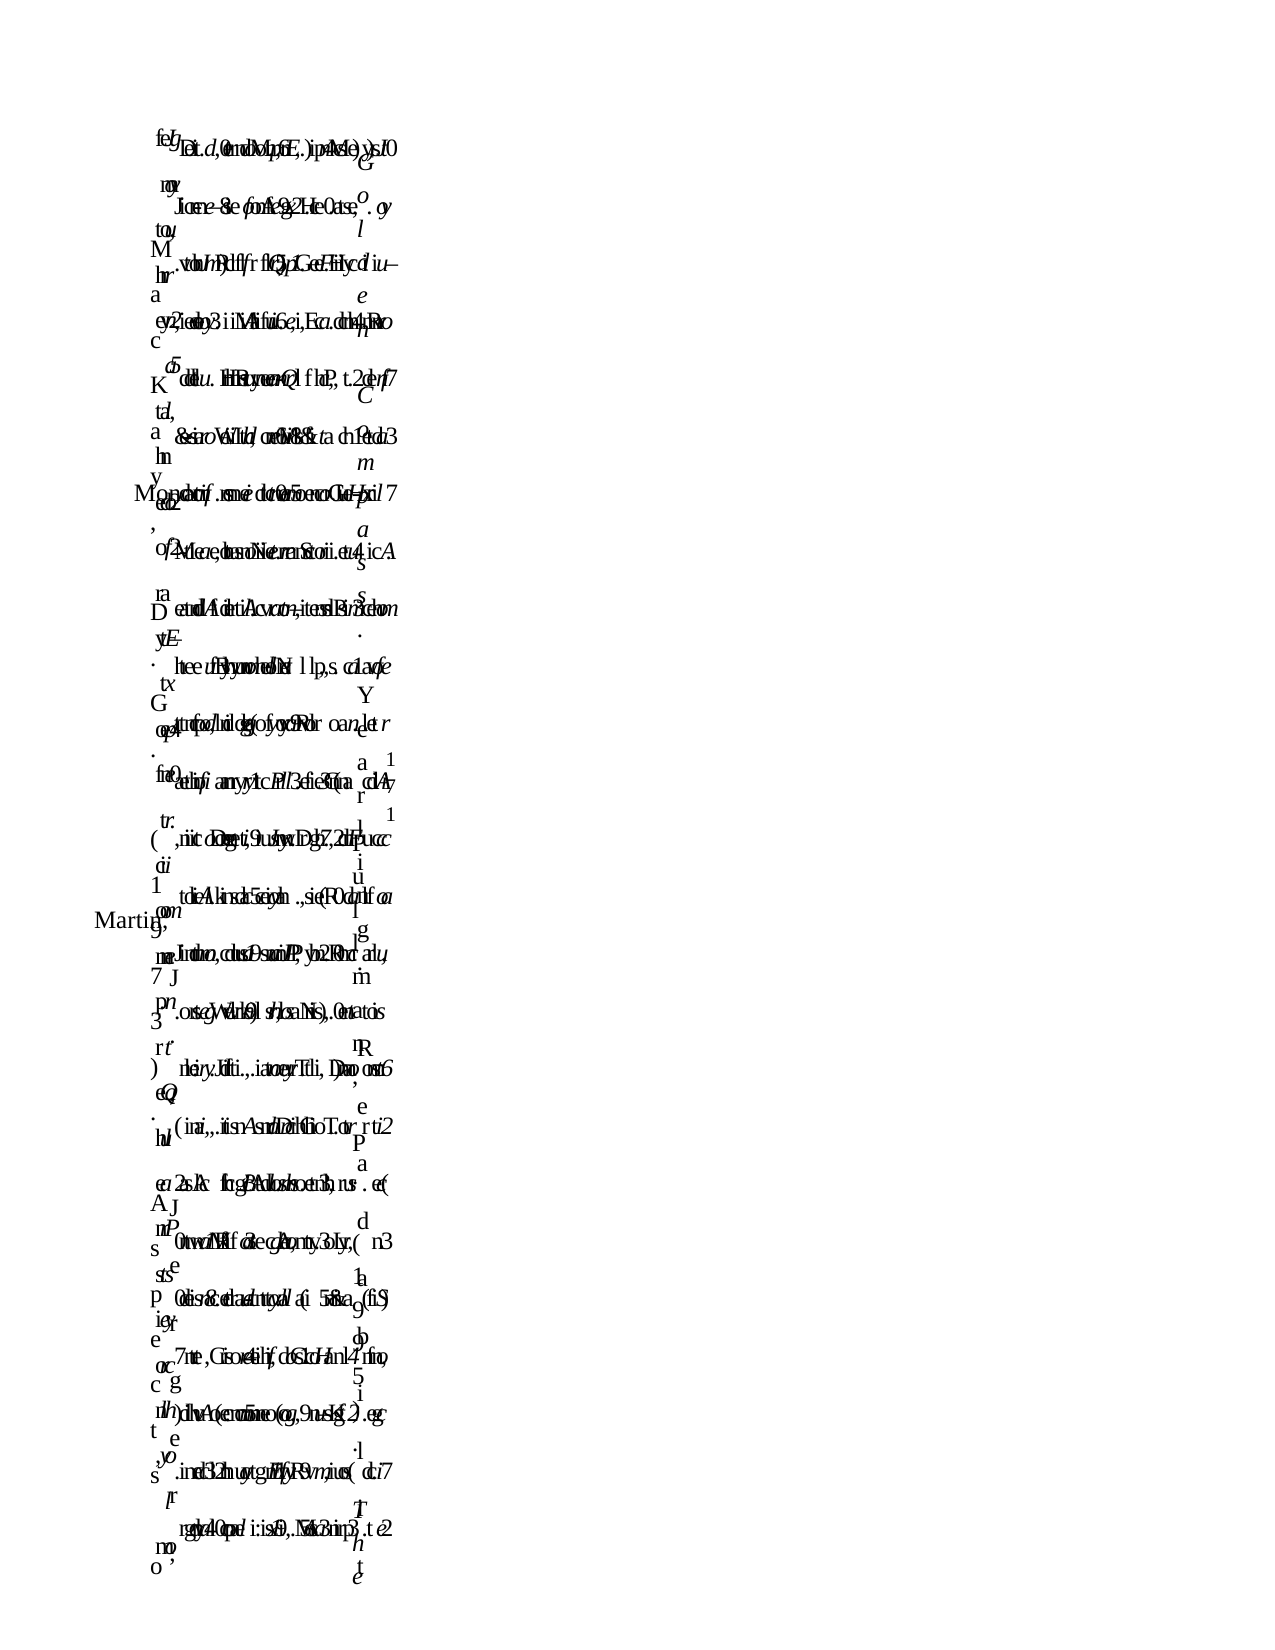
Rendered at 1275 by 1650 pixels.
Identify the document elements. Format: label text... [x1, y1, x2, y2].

text MacKay, D.G. (1973). Aspects of the theory of comprehension, memory and attention. Quarterly Journal of Experimental Psychology, 25, 22 – 40. [150, 111, 174, 917]
text Readability index calculator. (n.d.). Retrieved from ffects in dichotic listening. Journal of Acoustic Society of America, 62(3), 720 – 737. [357, 673, 385, 1563]
text MacKay, D.G. (1973). Aspects of the theory of comprehension, memory and attention. Quarterly Journal of Experimental Psychology, 25, 22 – 40. [150, 917, 169, 1584]
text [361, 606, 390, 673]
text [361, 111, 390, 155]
